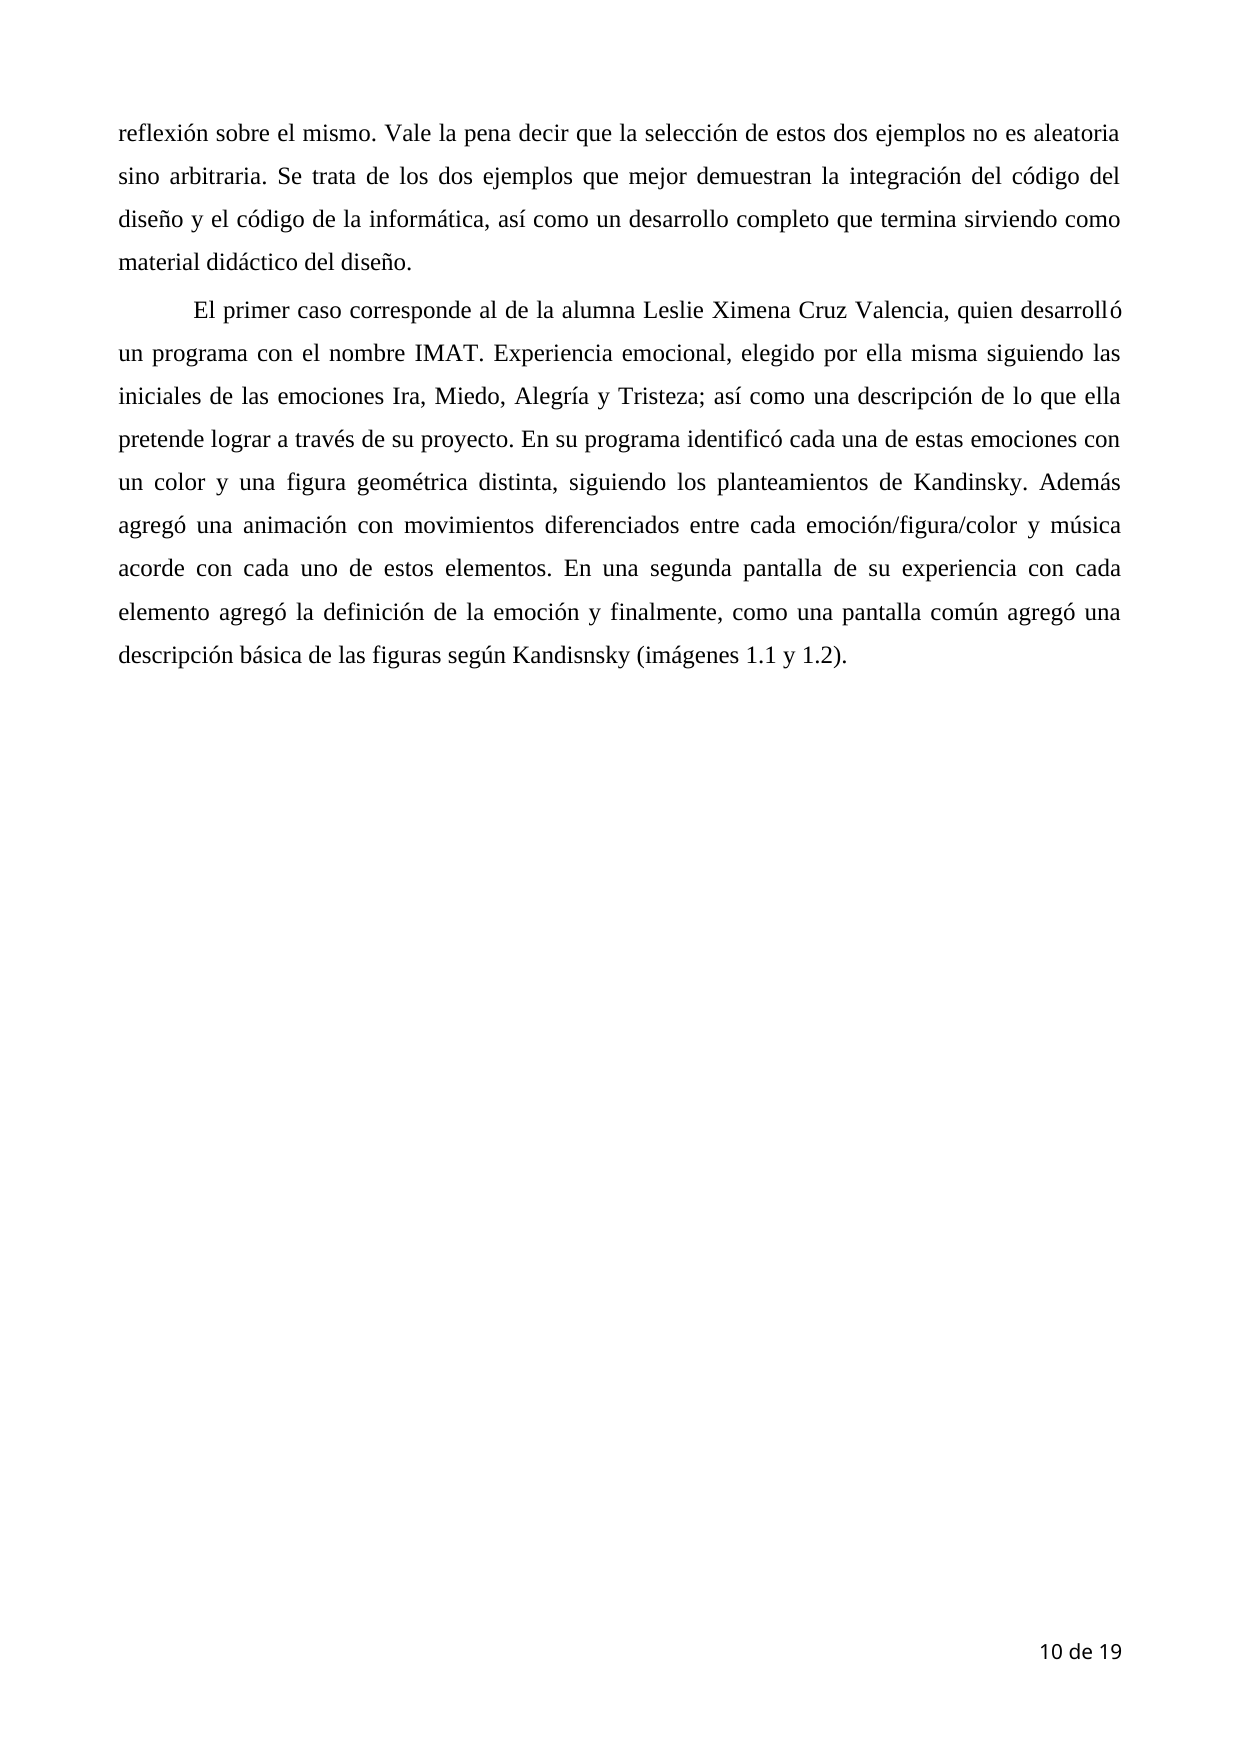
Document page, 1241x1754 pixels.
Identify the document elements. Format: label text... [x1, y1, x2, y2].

text El primer caso corresponde al de la alumna Leslie Ximena Cruz Valencia, quien desarrolló un programa con el nombre IMAT. Experiencia emocional, elegido por ella misma siguiendo las iniciales de las emociones Ira, Miedo, Alegría y Tristeza; así como una descripción de lo que ella pretende lograr a través de su proyecto. En su programa identificó cada una de estas emociones con un color y una figura geométrica distinta, siguiendo los planteamientos de Kandinsky. Además agregó una animación con movimientos diferenciados entre cada emoción/figura/color y música acorde con cada uno de estos elementos. En una segunda pantalla de su experiencia con cada elemento agregó la definición de la emoción y finalmente, como una pantalla común agregó una descripción básica de las figuras según Kandisnsky (imágenes 1.1 y 1.2). [118, 295, 1122, 668]
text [118, 118, 1122, 276]
